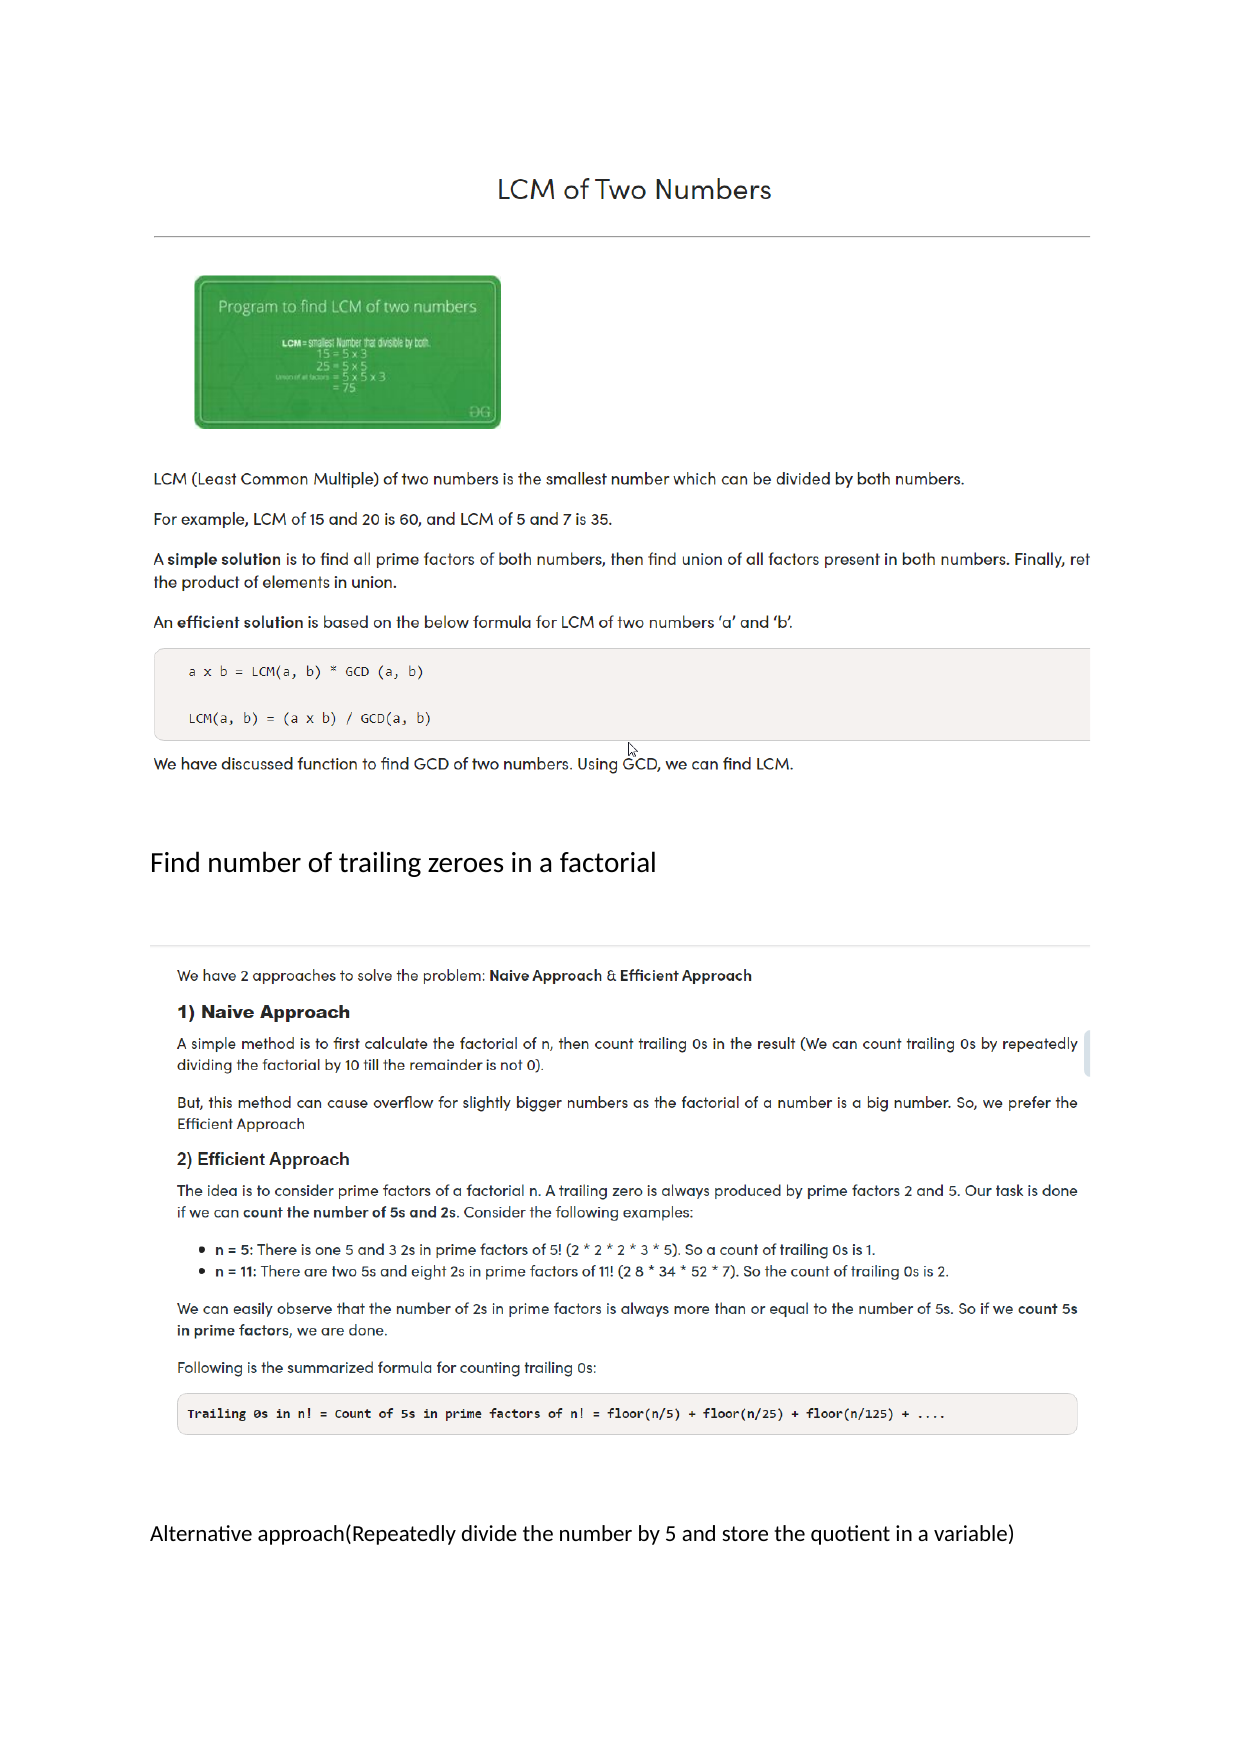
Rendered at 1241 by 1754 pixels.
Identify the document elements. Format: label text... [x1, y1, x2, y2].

picture [150, 150, 1091, 779]
text Alternative approach(Repeatedly divide the number by 5 and store the quotient in a variable) [150, 1519, 1090, 1547]
picture [150, 945, 1091, 1453]
text Find number of trailing zeroes in a factorial [150, 844, 1090, 879]
